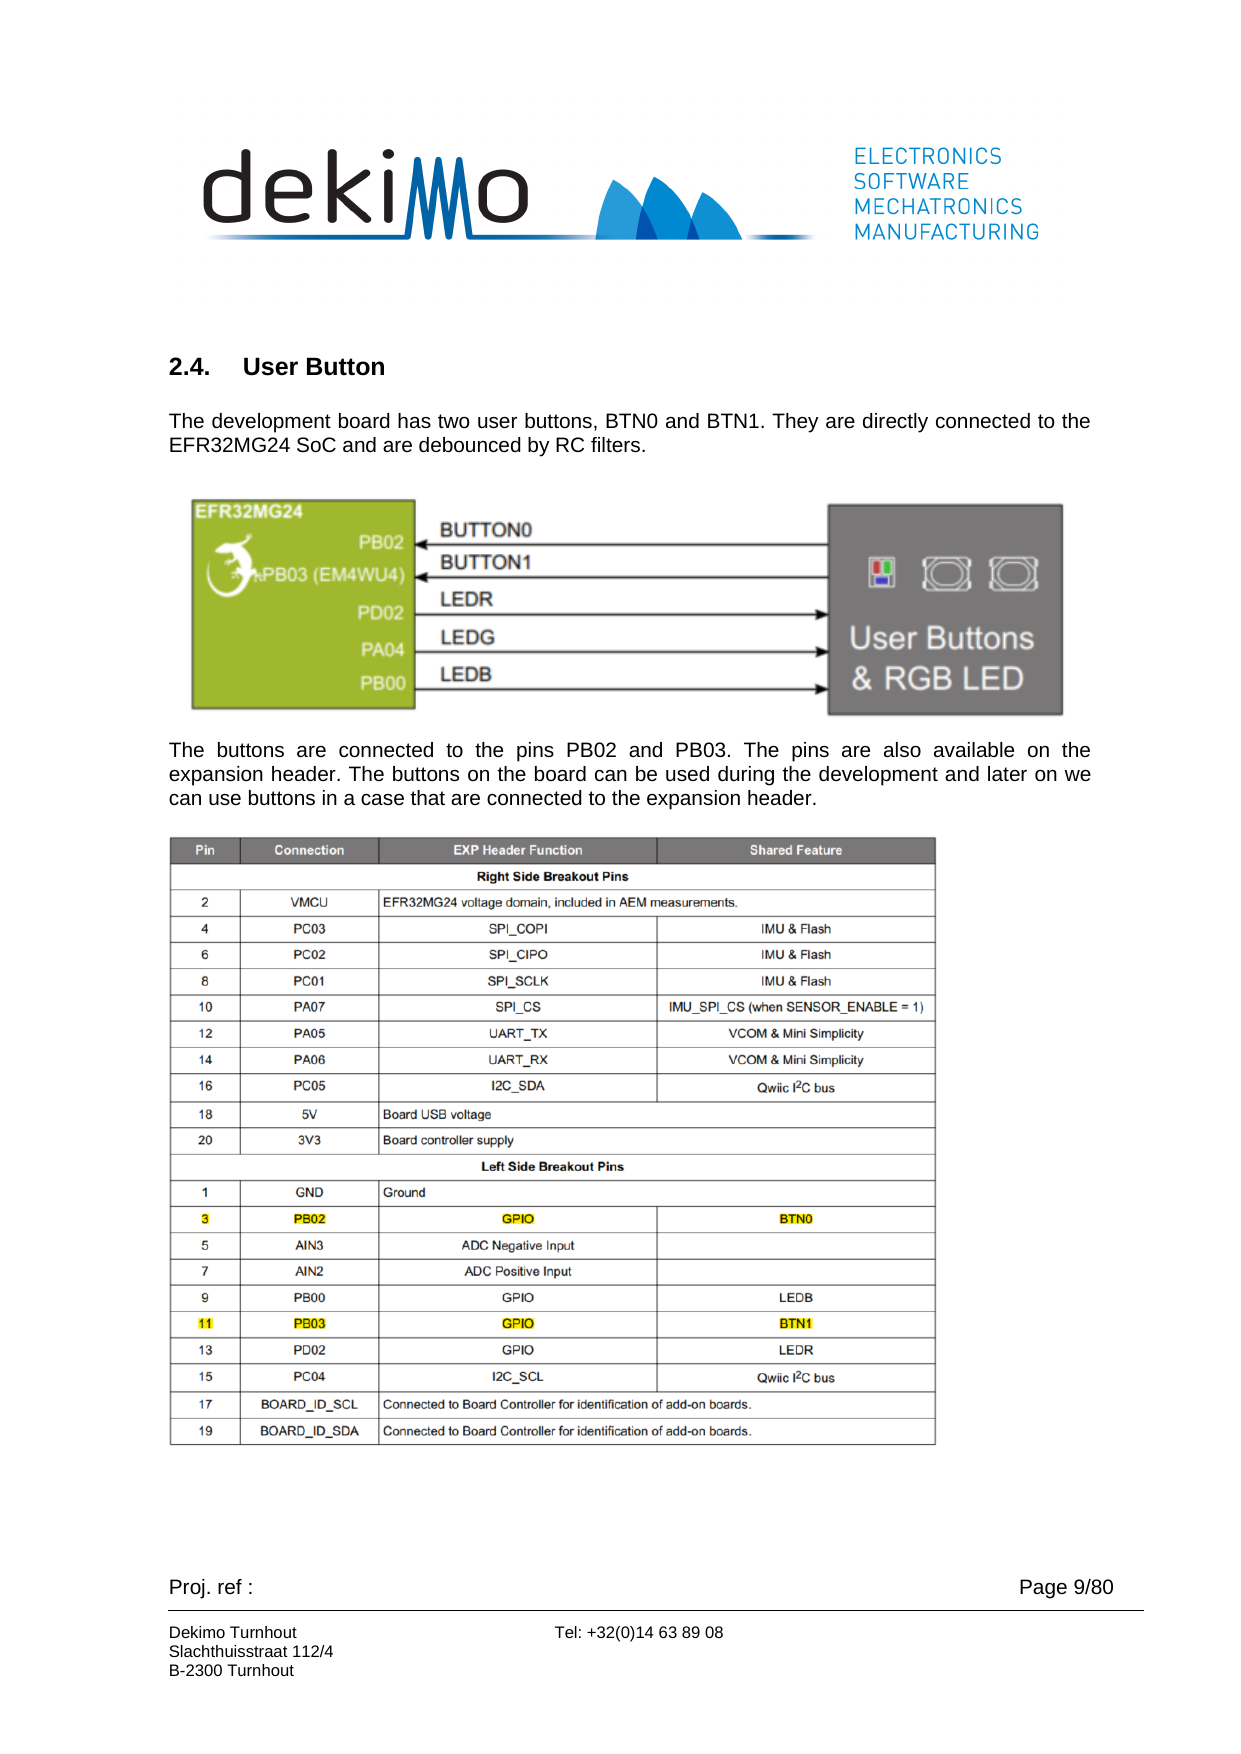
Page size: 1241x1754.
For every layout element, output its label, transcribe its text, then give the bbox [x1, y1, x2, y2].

subtitle User Button [169, 352, 1093, 380]
picture [159, 73, 1083, 304]
picture [168, 833, 938, 1447]
text The development board has two user buttons, BTN0 and BTN1. They are directly connected to the EFR32MG24 SoC and are debounced by RC filters. [169, 409, 1093, 457]
picture [168, 481, 1093, 738]
text The buttons are connected to the pins PB02 and PB03. The pins are also available on the expansion header. The buttons on the board can be used during the development and later on we can use buttons in a case that are connected to the expansion header. [169, 738, 1093, 809]
